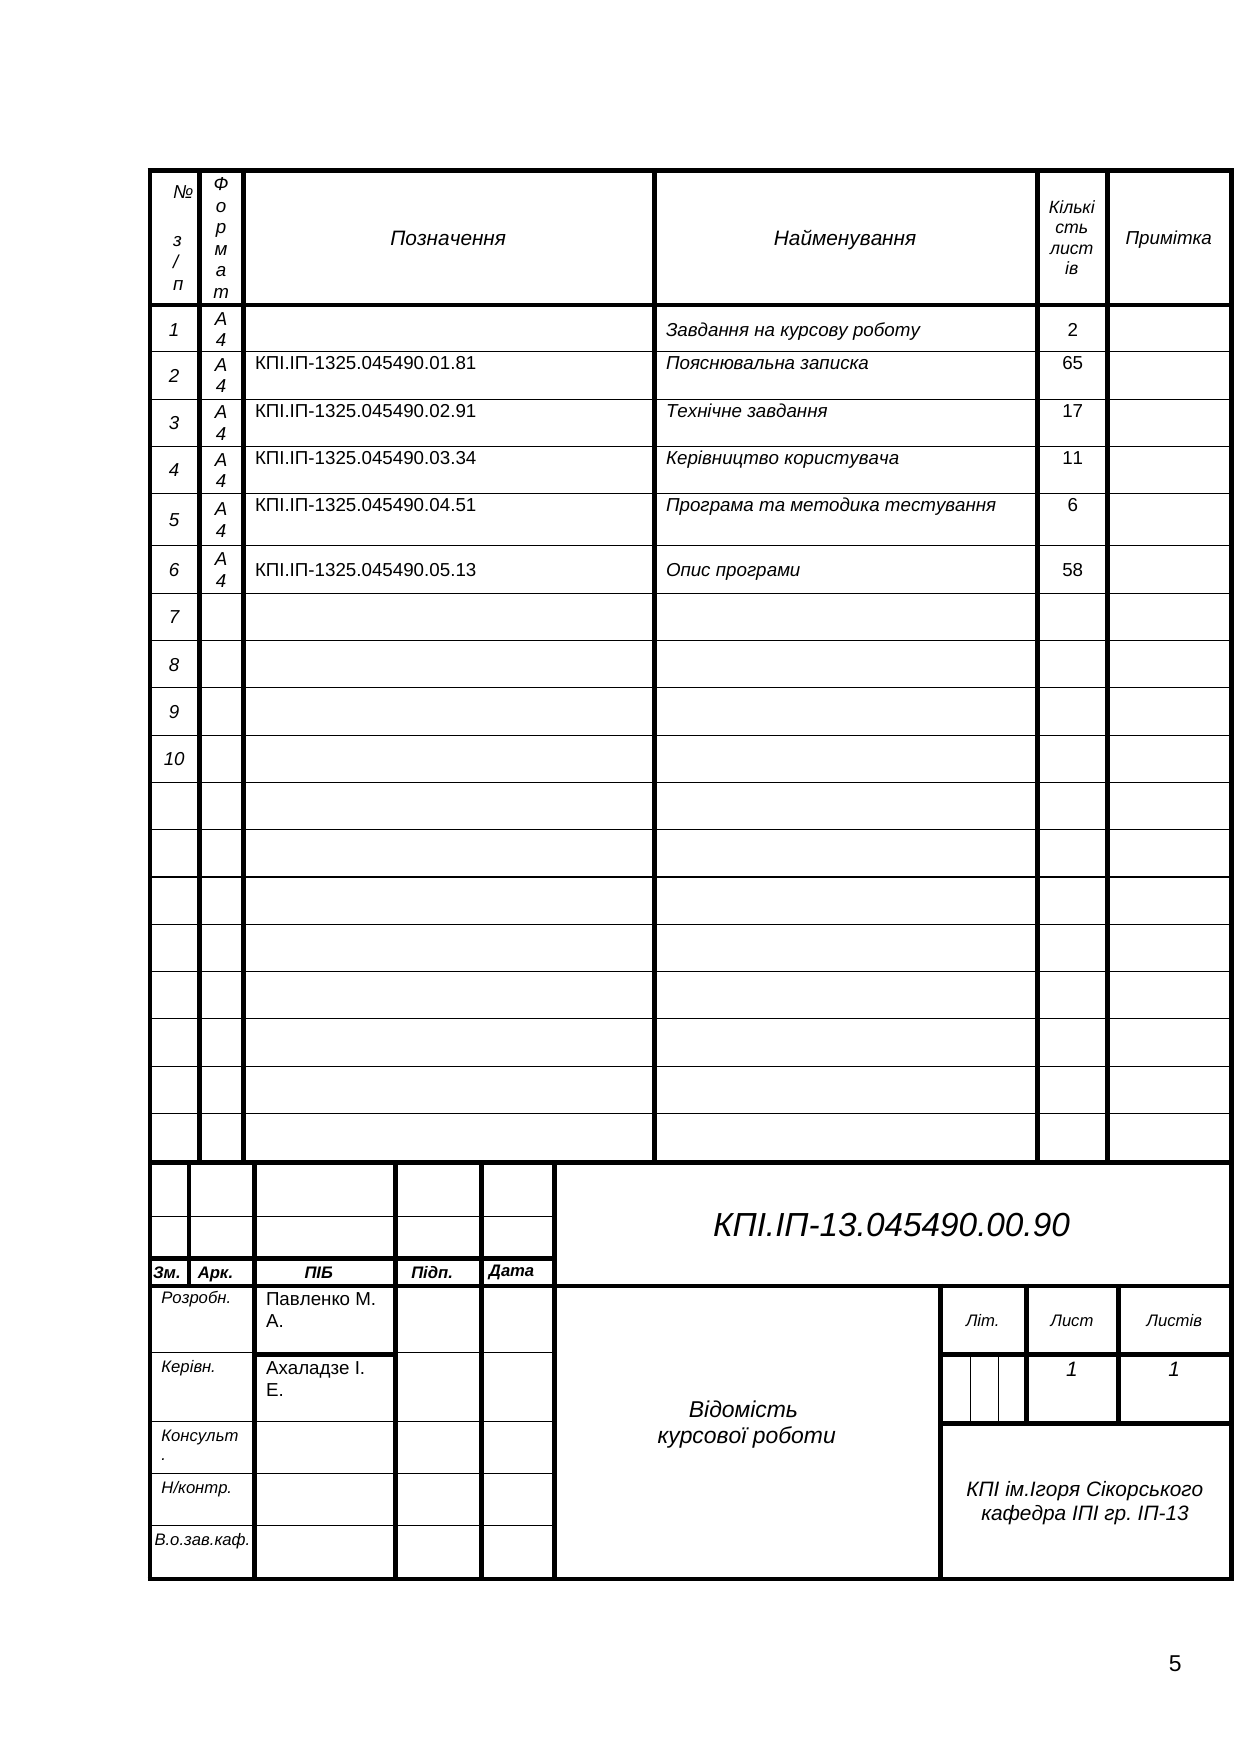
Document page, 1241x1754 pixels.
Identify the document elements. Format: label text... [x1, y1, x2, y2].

table_cell А4 [202, 307, 241, 351]
table_cell [1040, 783, 1105, 829]
table_cell В.о.зав.каф. [152, 1526, 252, 1576]
table_cell [246, 1019, 652, 1066]
table_cell [1110, 1019, 1229, 1066]
table_cell [202, 594, 241, 640]
table_cell 58 [1040, 546, 1105, 593]
table_cell КПІ ім.Ігоря Сікорського кафедра ІПІ гр. ІП-13 [943, 1426, 1229, 1576]
table_cell [202, 925, 241, 971]
table_cell 6 [1040, 494, 1105, 545]
table_cell [657, 1114, 1035, 1160]
table_cell [202, 1114, 241, 1160]
table_cell [152, 1114, 197, 1160]
table_cell [246, 1067, 652, 1113]
table_header Позначення [246, 173, 652, 302]
table_cell КПІ.ІП-1325.045490.04.51 [246, 494, 652, 545]
table_cell ПІБ [257, 1261, 393, 1283]
table_cell [246, 878, 652, 924]
table_cell КПІ.ІП-1325.045490.01.81 [246, 352, 652, 398]
table_cell [657, 925, 1035, 971]
table_cell Технічне завдання [657, 400, 1035, 446]
table_cell [152, 878, 197, 924]
table_cell [257, 1165, 393, 1216]
table_cell [1110, 972, 1229, 1018]
table_cell КПІ.ІП-1325.045490.05.13 [246, 546, 652, 593]
table_cell [246, 307, 652, 351]
table_cell [398, 1217, 479, 1256]
table_cell [484, 1526, 552, 1576]
table_cell [191, 1165, 252, 1216]
table_cell [1040, 736, 1105, 782]
table_cell [1110, 546, 1229, 593]
table_cell 7 [152, 594, 197, 640]
table_cell [152, 1067, 197, 1113]
table_cell [1110, 641, 1229, 687]
table_cell [971, 1357, 998, 1421]
table_cell [246, 925, 652, 971]
table_cell [657, 594, 1035, 640]
table_cell [484, 1288, 552, 1352]
table_cell [484, 1422, 552, 1473]
table_cell 1 [1029, 1357, 1116, 1421]
table_cell Н/контр. [152, 1474, 252, 1524]
table_cell Керівництво користувача [657, 447, 1035, 493]
table_cell [246, 783, 652, 829]
table_cell [657, 878, 1035, 924]
table_cell [1110, 447, 1229, 493]
table_cell [1040, 688, 1105, 734]
table_cell [152, 972, 197, 1018]
table_cell [246, 594, 652, 640]
table_cell Програма та методика тестування [657, 494, 1035, 545]
table_cell [202, 972, 241, 1018]
table_cell [398, 1288, 479, 1352]
table_cell КПІ.ІП-1325.045490.03.34 [246, 447, 652, 493]
table_cell [202, 688, 241, 734]
table_cell [1110, 400, 1229, 446]
table_cell 4 [152, 447, 197, 493]
table_cell [1110, 878, 1229, 924]
table_cell [1110, 1067, 1229, 1113]
table_cell [999, 1357, 1024, 1421]
table_cell [246, 1114, 652, 1160]
table_cell [202, 1019, 241, 1066]
table_cell [657, 1019, 1035, 1066]
table_cell [202, 1067, 241, 1113]
table_cell [484, 1165, 552, 1216]
table_cell 1 [152, 307, 197, 351]
table_cell Лист [1029, 1288, 1116, 1352]
table_cell КПІ.ІП-1325.045490.02.91 [246, 400, 652, 446]
table_cell [398, 1422, 479, 1473]
table_cell 1 [1121, 1357, 1229, 1421]
table_cell [257, 1217, 393, 1256]
table_cell 9 [152, 688, 197, 734]
table_cell [1040, 925, 1105, 971]
table_cell [202, 736, 241, 782]
table_cell [484, 1353, 552, 1421]
table_cell [257, 1422, 393, 1473]
table_cell Консульт. [152, 1422, 252, 1473]
table_cell [657, 1067, 1035, 1113]
table_cell [246, 830, 652, 876]
table_cell [484, 1217, 552, 1256]
table_cell [152, 1217, 187, 1256]
table_cell [152, 783, 197, 829]
table_header Кількість листів [1040, 173, 1105, 302]
table_cell [1110, 783, 1229, 829]
table_cell [398, 1474, 479, 1524]
table_cell [1040, 594, 1105, 640]
table_cell Підп. [398, 1261, 479, 1283]
table_cell Дата [484, 1261, 552, 1283]
table_cell А4 [202, 352, 241, 398]
table_cell Пояснювальна записка [657, 352, 1035, 398]
table_cell [1110, 307, 1229, 351]
table_header Примітка [1110, 173, 1229, 302]
table_cell [191, 1217, 252, 1256]
table_cell [398, 1526, 479, 1576]
table_cell [1040, 1067, 1105, 1113]
table_cell 3 [152, 400, 197, 446]
table_cell КПІ.ІП-13.045490.00.90 [557, 1165, 1229, 1283]
table_cell [1110, 688, 1229, 734]
table_cell [202, 641, 241, 687]
table_cell [398, 1165, 479, 1216]
table_cell [1110, 1114, 1229, 1160]
table_cell [1040, 878, 1105, 924]
table_cell Павленко М. А. [257, 1288, 393, 1352]
table_cell [1040, 1019, 1105, 1066]
table_header Найменування [657, 173, 1035, 302]
table_cell 11 [1040, 447, 1105, 493]
table_cell [246, 736, 652, 782]
table_cell [1110, 925, 1229, 971]
table_cell [657, 783, 1035, 829]
table_cell 2 [1040, 307, 1105, 351]
table_cell [657, 688, 1035, 734]
table_cell Ахаладзе І. Е. [257, 1357, 393, 1421]
table_cell [657, 972, 1035, 1018]
table_cell [1040, 972, 1105, 1018]
table_cell [1040, 641, 1105, 687]
table_cell Зм. [152, 1261, 187, 1283]
table_cell Розробн. [152, 1288, 252, 1352]
table_cell А4 [202, 494, 241, 545]
table_cell [152, 830, 197, 876]
table_cell Літ. [943, 1288, 1024, 1352]
table_cell [943, 1357, 970, 1421]
table_cell [246, 641, 652, 687]
table_cell 17 [1040, 400, 1105, 446]
table_cell А4 [202, 546, 241, 593]
table_cell [1110, 352, 1229, 398]
table_cell [152, 1165, 187, 1216]
table_cell Арк. [191, 1261, 252, 1283]
table_cell [1040, 830, 1105, 876]
table_cell [202, 830, 241, 876]
table_cell [202, 783, 241, 829]
table_cell 8 [152, 641, 197, 687]
table_cell 5 [152, 494, 197, 545]
table_cell [246, 688, 652, 734]
table_cell А4 [202, 447, 241, 493]
table_cell [1110, 830, 1229, 876]
table_cell Відомість курсової роботи [557, 1288, 938, 1576]
table_cell [1110, 736, 1229, 782]
table_cell 65 [1040, 352, 1105, 398]
table_cell [484, 1474, 552, 1524]
table_cell 2 [152, 352, 197, 398]
table_cell [657, 736, 1035, 782]
table_cell [657, 830, 1035, 876]
table_cell [246, 972, 652, 1018]
table_cell Завдання на курсову роботу [657, 307, 1035, 351]
table_cell Керівн. [152, 1353, 252, 1421]
table_cell Листів [1121, 1288, 1229, 1352]
table_cell [152, 1019, 197, 1066]
table_cell 6 [152, 546, 197, 593]
table_cell Опис програми [657, 546, 1035, 593]
table_cell А4 [202, 400, 241, 446]
table_header Формат [202, 173, 241, 302]
table_cell [657, 641, 1035, 687]
table_cell [1110, 594, 1229, 640]
table_cell [1040, 1114, 1105, 1160]
table_cell [398, 1353, 479, 1421]
table_cell [152, 925, 197, 971]
table_cell [257, 1526, 393, 1576]
table_cell [202, 878, 241, 924]
table_cell [1110, 494, 1229, 545]
table_header № з/п [152, 173, 197, 302]
table_cell [257, 1474, 393, 1524]
table_cell 10 [152, 736, 197, 782]
